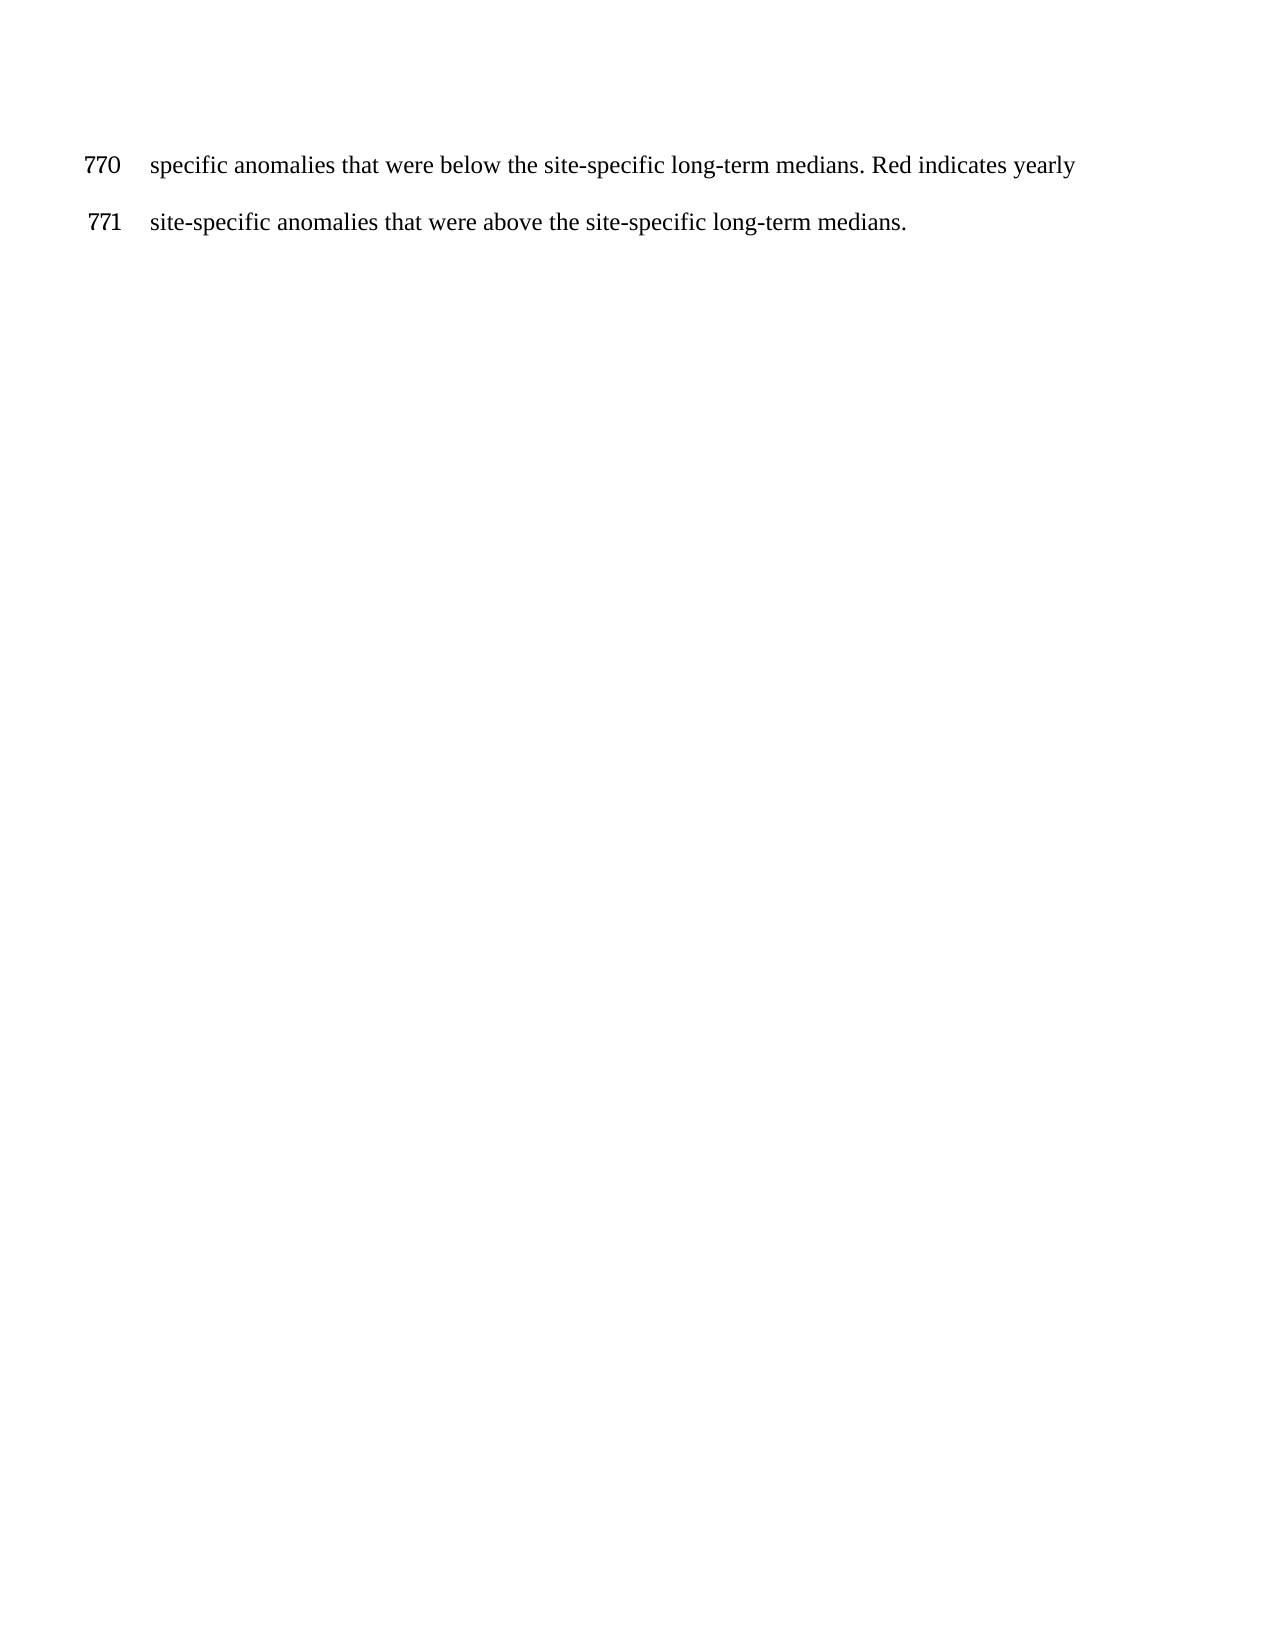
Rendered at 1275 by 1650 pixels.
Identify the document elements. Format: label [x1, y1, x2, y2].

text [150, 150, 1125, 236]
